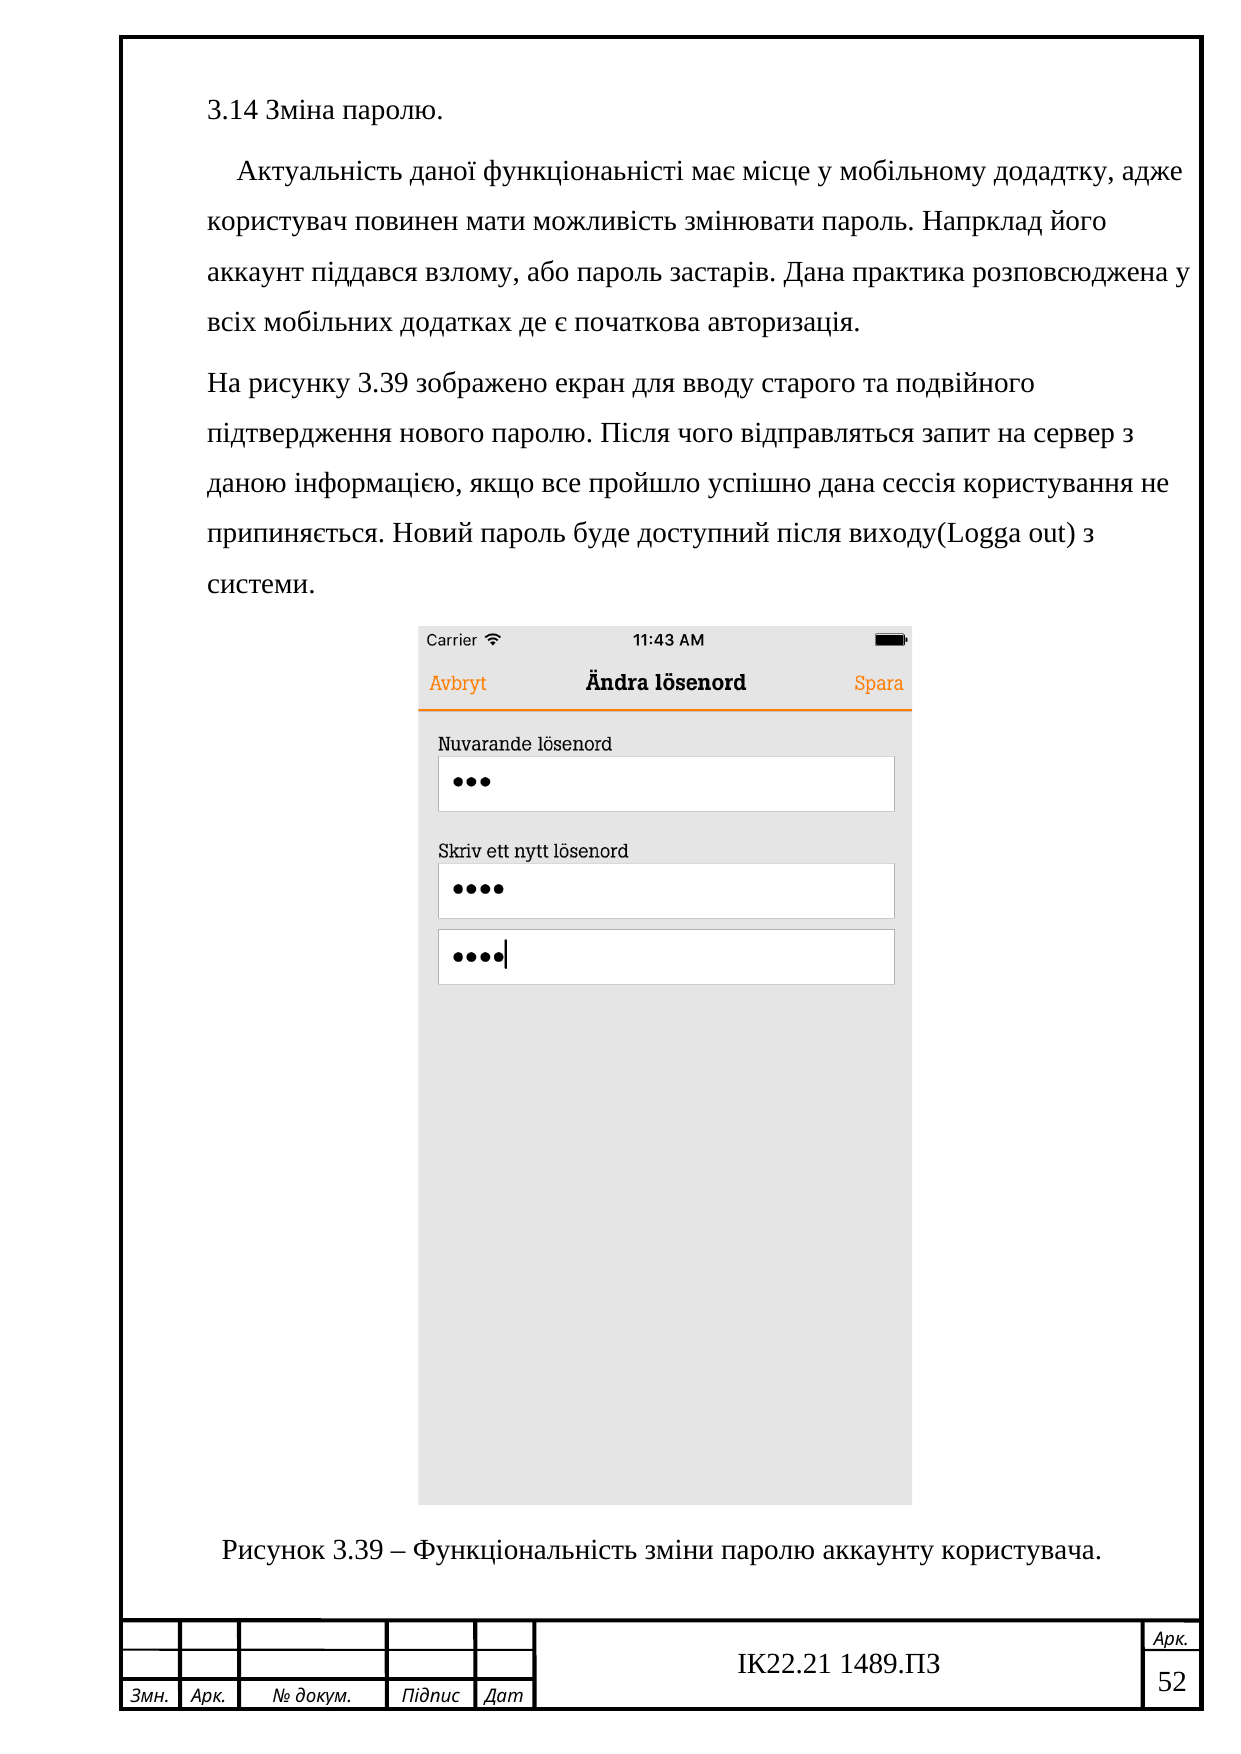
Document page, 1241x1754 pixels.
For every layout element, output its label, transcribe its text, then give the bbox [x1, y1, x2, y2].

text 3.14 Зміна паролю. [118, 92, 1196, 126]
picture [418, 626, 913, 1505]
text Рисунок 3.39 – Функціональність зміни паролю аккаунту користувача. [207, 1532, 1196, 1566]
text На рисунку 3.39 зображено екран для вводу старого та подвійного підтвердження нового паролю. Після чого відправляться запит на сервер з даною інформацією, якщо все пройшло успішно дана сессія користування не припиняється. Новий пароль буде доступний після виходу(Logga out) з системи. [207, 365, 1196, 599]
text Актуальність даної функціонаьністі має місце у мобільному додадтку, адже користувач повинен мати можливість змінювати пароль. Напрклад його аккаунт піддався взлому, або пароль застарів. Дана практика розповсюджена у всіх мобільних додатках де є початкова авторизація. [207, 153, 1196, 337]
